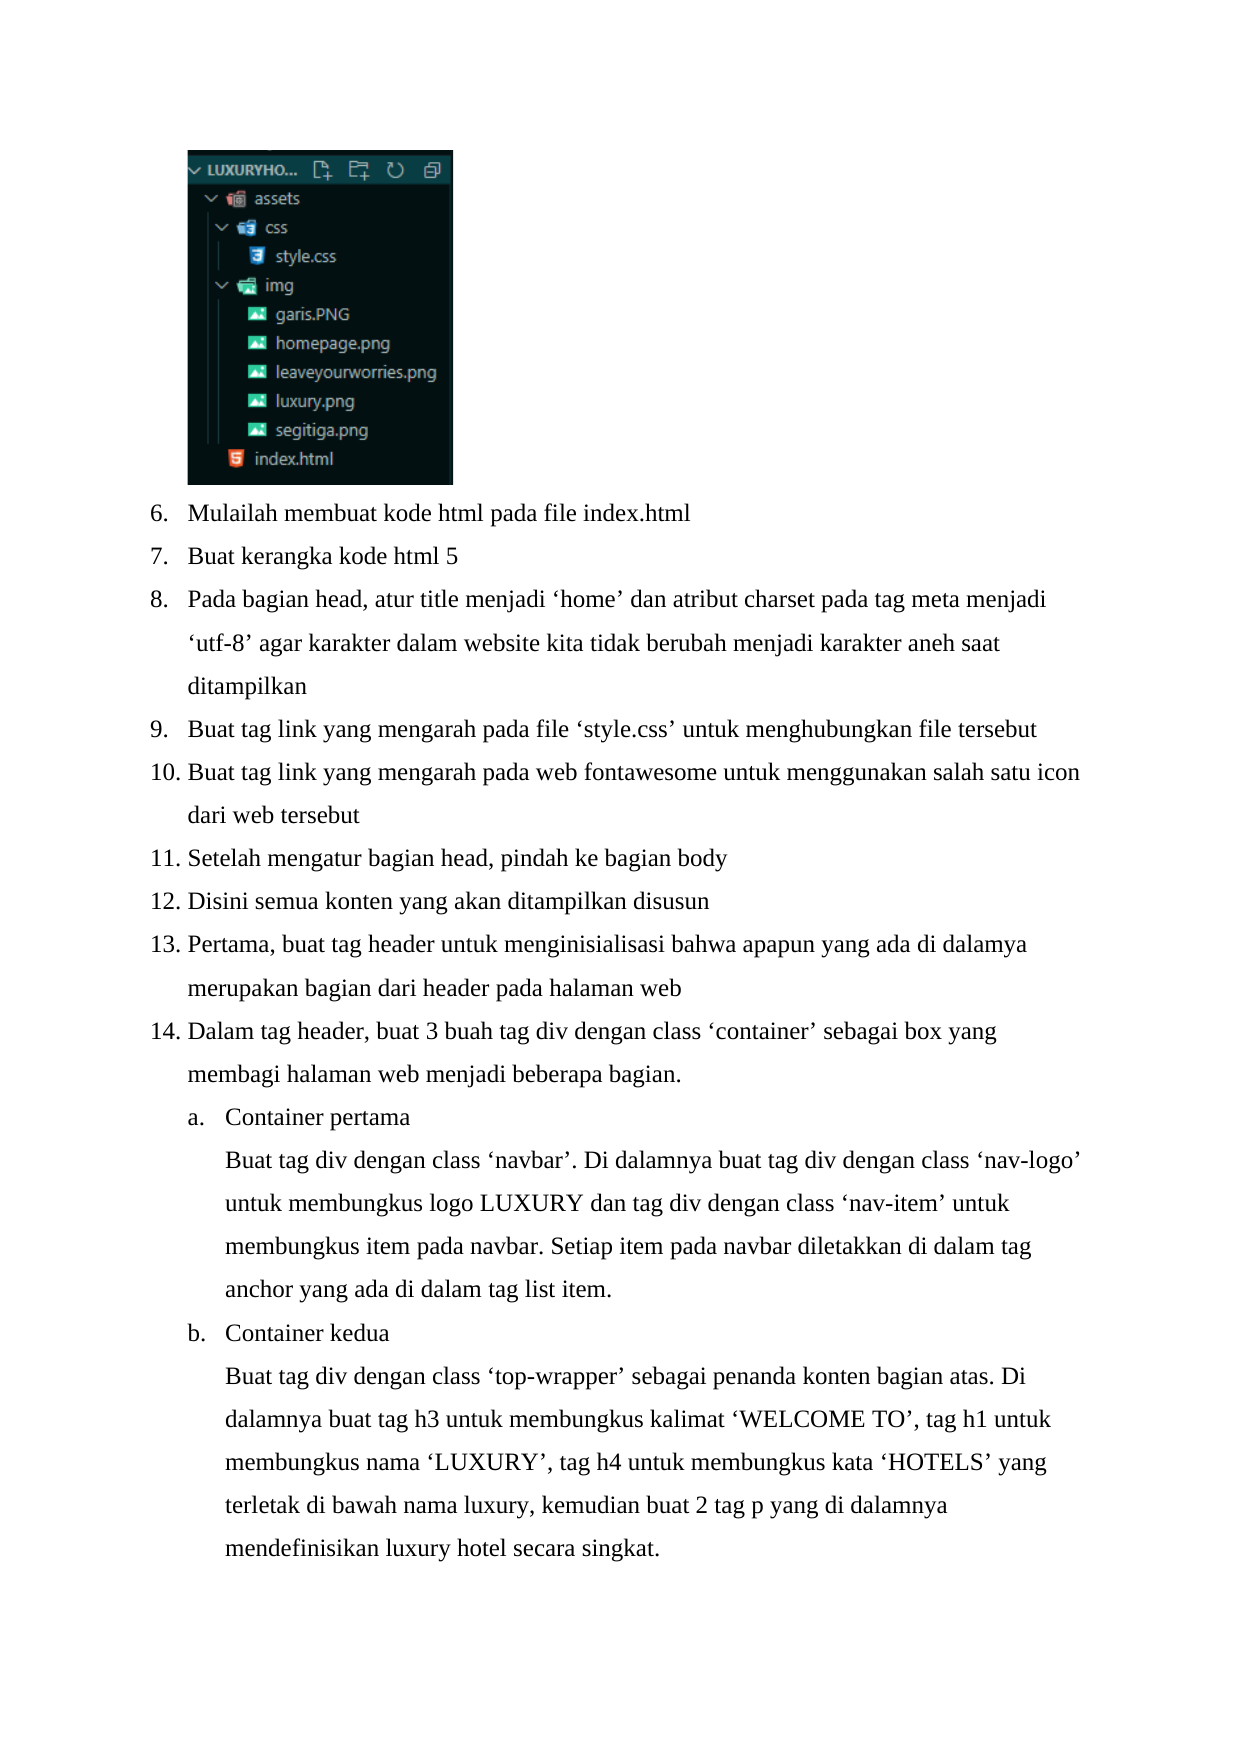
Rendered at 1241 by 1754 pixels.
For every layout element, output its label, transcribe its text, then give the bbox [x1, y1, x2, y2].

list Buat tag link yang mengarah pada web fontawesome untuk menggunakan salah satu icon dari web tersebut [150, 757, 1090, 829]
list Pertama, buat tag header untuk menginisialisasi bahwa apapun yang ada di dalamya merupakan bagian dari header pada halaman web [150, 929, 1090, 1001]
list Buat tag link yang mengarah pada file ‘style.css’ untuk menghubungkan file tersebut [150, 714, 1090, 743]
list Mulailah membuat kode html pada file index.html [150, 498, 1090, 527]
list Container pertama [187, 1102, 1090, 1131]
list Setelah mengatur bagian head, pindah ke bagian body [150, 843, 1090, 872]
list Container kedua [187, 1318, 1090, 1346]
list Buat tag div dengan class ‘navbar’. Di dalamnya buat tag div dengan class ‘nav-logo’ untuk membungkus logo LUXURY dan tag div dengan class ‘nav-item’ untuk membungkus item pada navbar. Setiap item pada navbar diletakkan di dalam tag anchor yang ada di dalam tag list item. [225, 1145, 1090, 1303]
picture [187, 150, 454, 485]
list Disini semua konten yang akan ditampilkan disusun [150, 886, 1090, 915]
list Buat tag div dengan class ‘top-wrapper’ sebagai penanda konten bagian atas. Di dalamnya buat tag h3 untuk membungkus kalimat ‘WELCOME TO’, tag h1 untuk membungkus nama ‘LUXURY’, tag h4 untuk membungkus kata ‘HOTELS’ yang terletak di bawah nama luxury, kemudian buat 2 tag p yang di dalamnya mendefinisikan luxury hotel secara singkat. [225, 1361, 1090, 1562]
list Dalam tag header, buat 3 buah tag div dengan class ‘container’ sebagai box yang membagi halaman web menjadi beberapa bagian. [150, 1016, 1090, 1088]
list Pada bagian head, atur title menjadi ‘home’ dan atribut charset pada tag meta menjadi ‘utf-8’ agar karakter dalam website kita tidak berubah menjadi karakter aneh saat ditampilkan [150, 584, 1090, 699]
list Buat kerangka kode html 5 [150, 541, 1090, 570]
